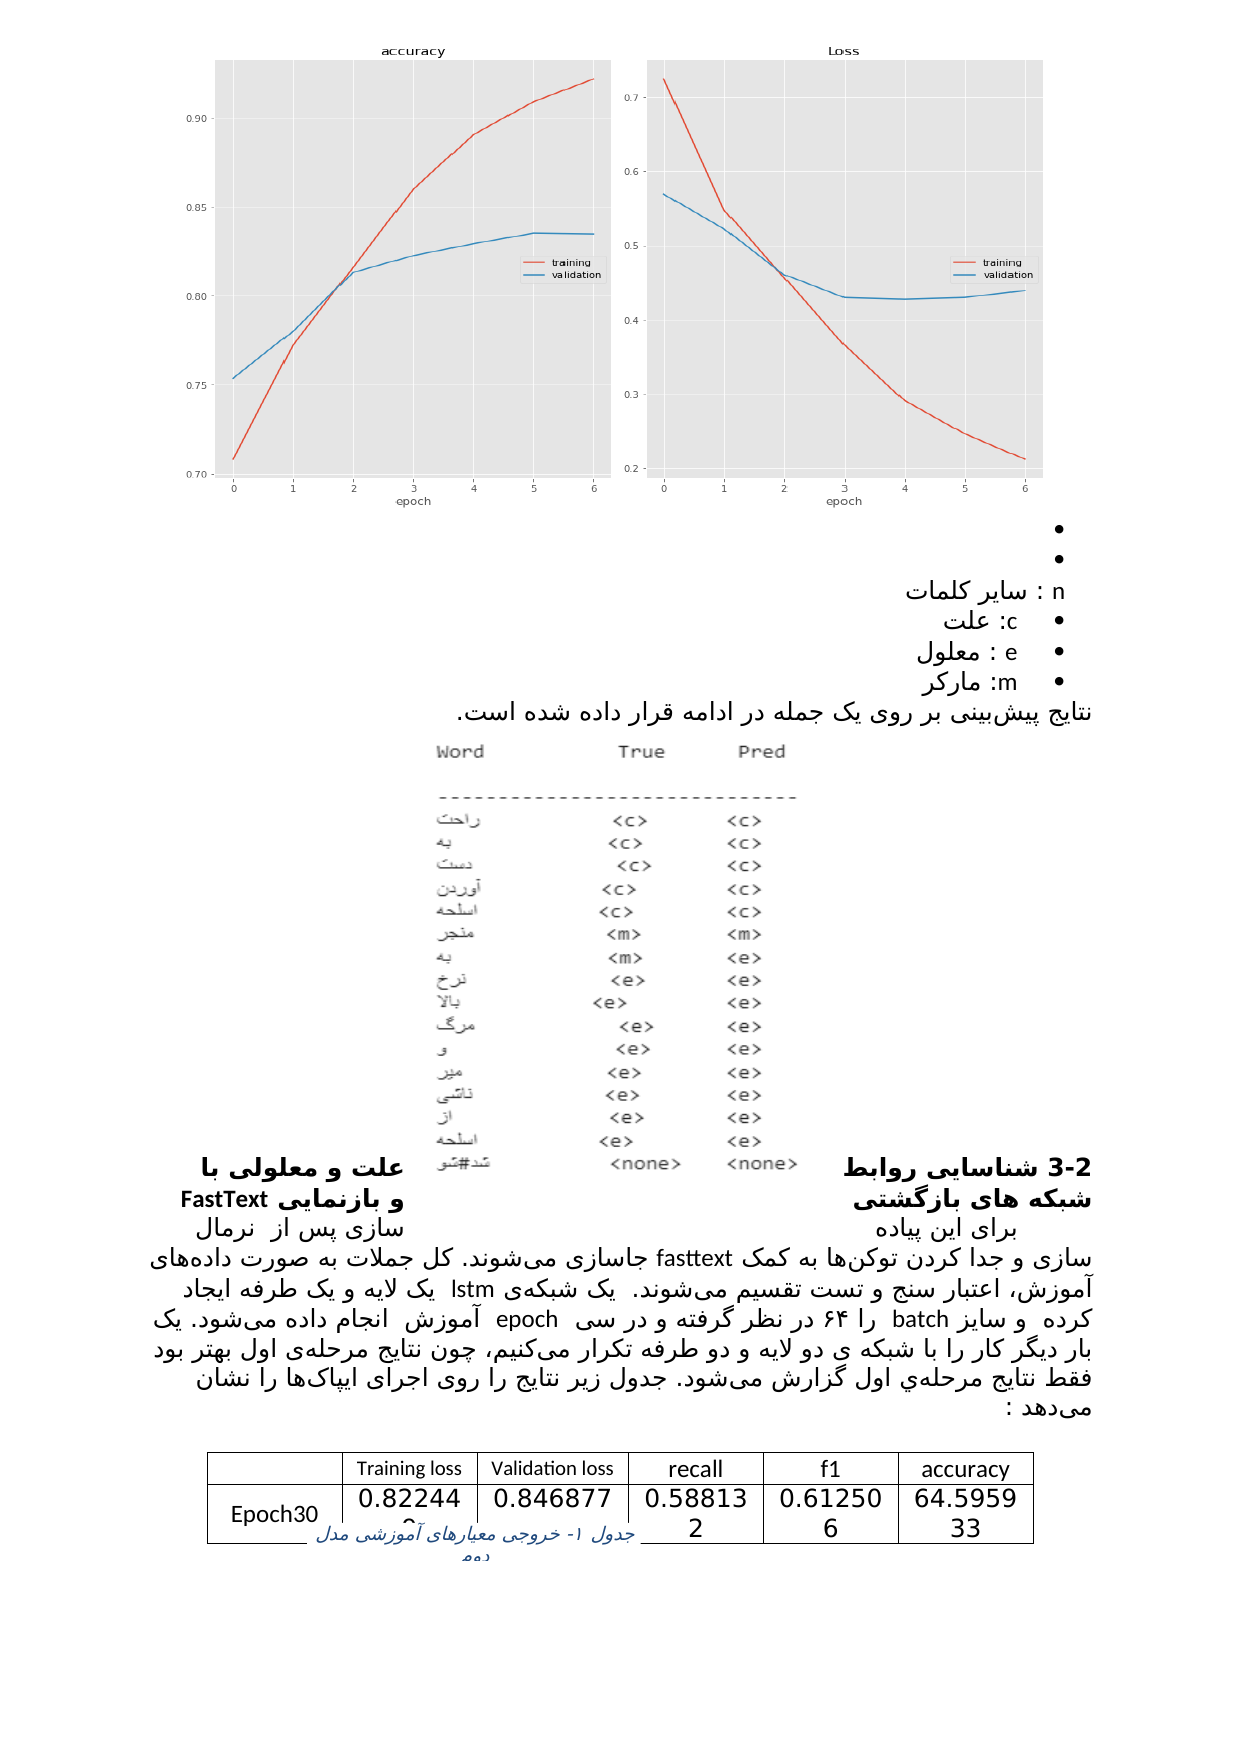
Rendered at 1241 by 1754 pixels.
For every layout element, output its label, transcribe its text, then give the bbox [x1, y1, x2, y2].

table_cell 0.822449 [343, 1485, 477, 1522]
list n : سایر کلمات [148, 148, 1055, 606]
list e : معلول [148, 636, 1055, 667]
table_header [208, 1453, 342, 1483]
table_cell 0.612506 [764, 1485, 898, 1543]
table_header Training loss [343, 1453, 477, 1483]
table_header accuracy [899, 1453, 1033, 1483]
table_header Validation loss [478, 1453, 628, 1483]
list نتایج پیش‌بینی بر روی یک جمله در ادامه قرار داده شده است. [148, 697, 1092, 726]
table_cell 64.595933 [899, 1485, 1033, 1543]
picture [423, 742, 819, 1180]
list m: مارکر [148, 667, 1055, 697]
picture [173, 45, 1067, 512]
table_header recall [629, 1453, 763, 1483]
text برای این پیاده سازی پس از نرمال سازی و جدا کردن توکن‌ها به کمک fasttext جاسازی می‌شوند. کل جملات به صورت داده‌های آموزش، اعتبار سنج و تست تقسیم می‌شوند. یک شبکه‌ی lstm یک لایه و یک طرفه ایجاد کرده و سایز batch را ۶۴ در نظر گرفته و در سی epoch آموزش انجام داده می‌شود. یک بار دیگر کار را با شبکه ی دو لایه و دو طرفه تکرار می‌کنیم، چون نتایج مرحله‌ی اول بهتر بود فقط نتایج مرحله‌ي اول گزارش می‌شود. جدول زیر نتایج را روی اجرای ایپاک‌ها را نشان می‌دهد : [148, 1213, 1092, 1421]
table_header f1 [764, 1453, 898, 1483]
table_cell Epoch30 [208, 1485, 342, 1543]
list c: علت [148, 606, 1055, 636]
text 3-2 شناسایی روابط علت و معلولی با شبکه های بازگشتی و بازنمایی FastText [148, 1153, 1092, 1213]
table_cell 0.588132 [629, 1485, 763, 1543]
table_cell 0.846877 [478, 1485, 628, 1522]
